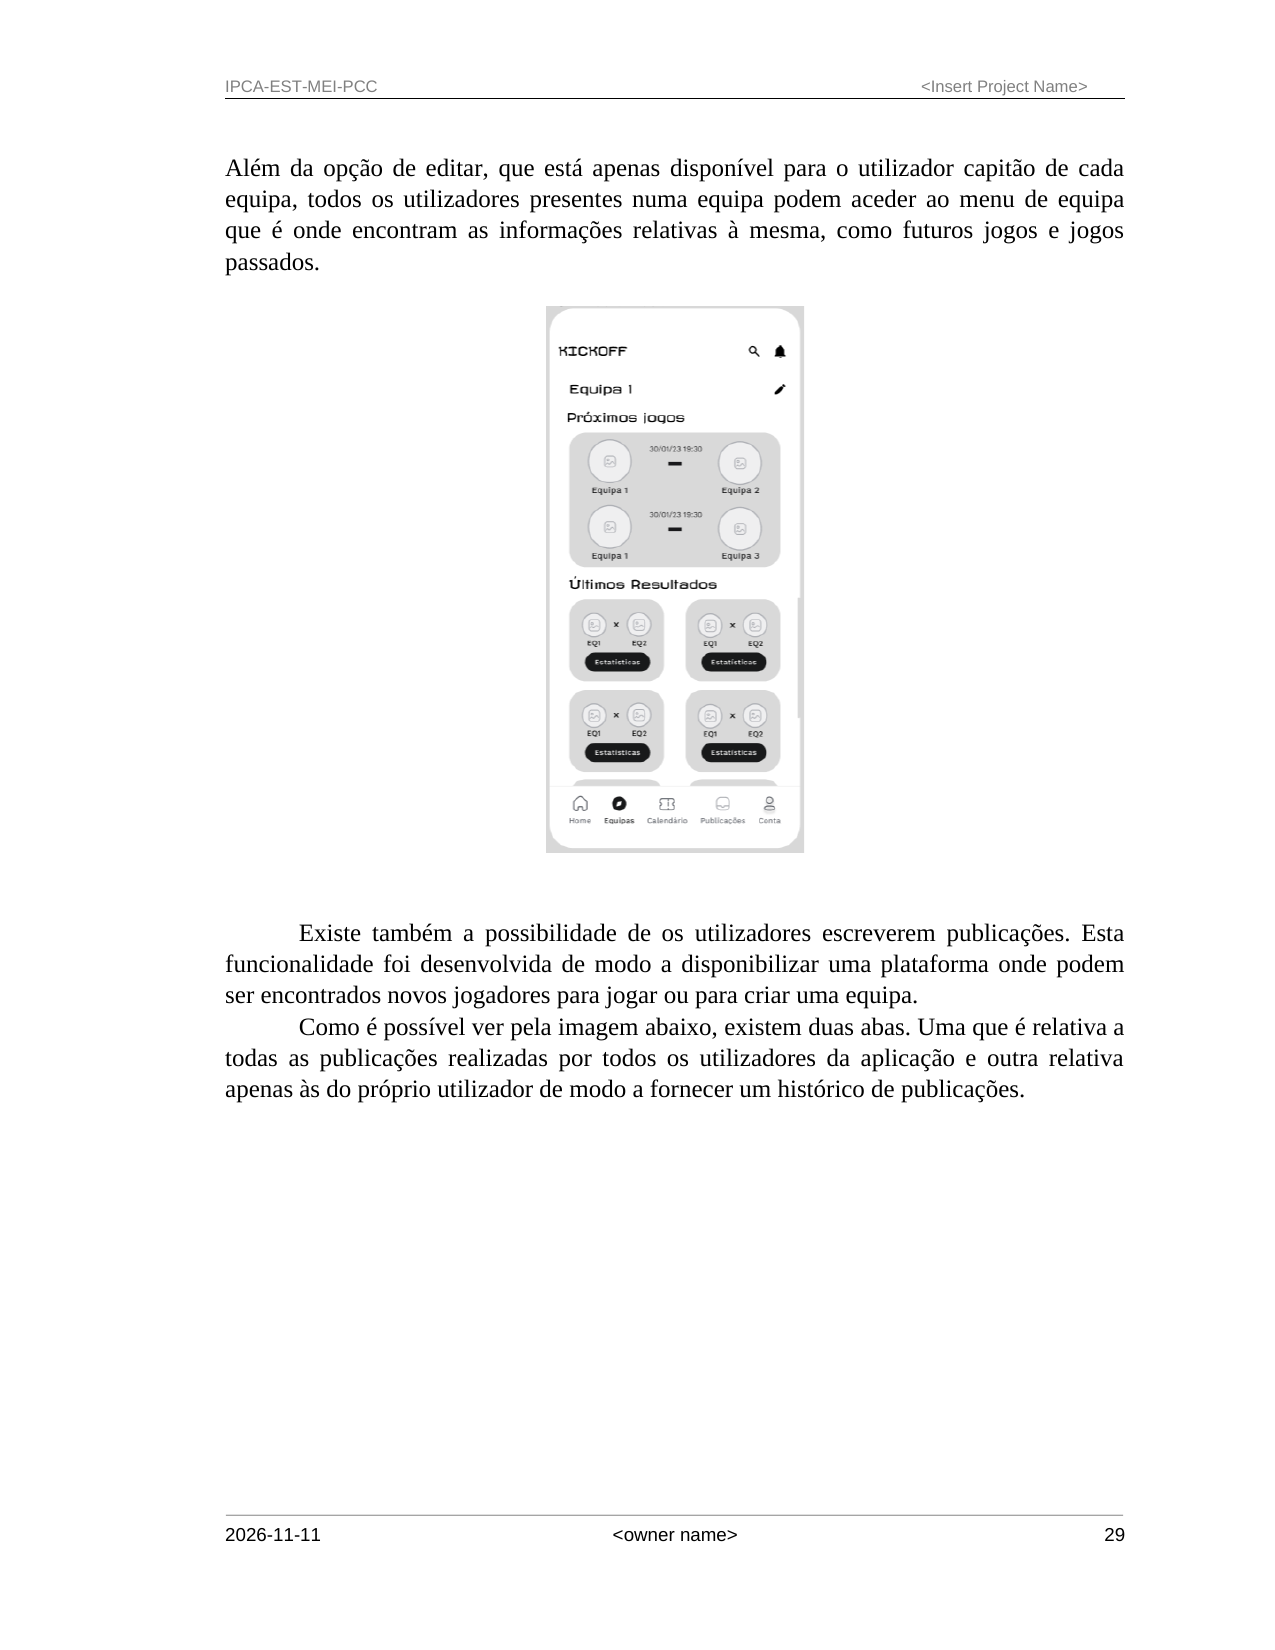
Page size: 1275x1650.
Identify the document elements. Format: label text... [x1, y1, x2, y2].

picture [546, 306, 805, 853]
text Como é possível ver pela imagem abaixo, existem duas abas. Uma que é relativa a todas as publicações realizadas por todos os utilizadores da aplicação e outra relativa apenas às do próprio utilizador de modo a fornecer um histórico de publicações. [225, 1009, 1125, 1103]
text Além da opção de editar, que está apenas disponível para o utilizador capitão de cada equipa, todos os utilizadores presentes numa equipa podem aceder ao menu de equipa que é onde encontram as informações relativas à mesma, como futuros jogos e jogos passados. [225, 151, 1125, 276]
text Existe também a possibilidade de os utilizadores escreverem publicações. Esta funcionalidade foi desenvolvida de modo a disponibilizar uma plataforma onde podem ser encontrados novos jogadores para jogar ou para criar uma equipa. [225, 916, 1125, 1009]
